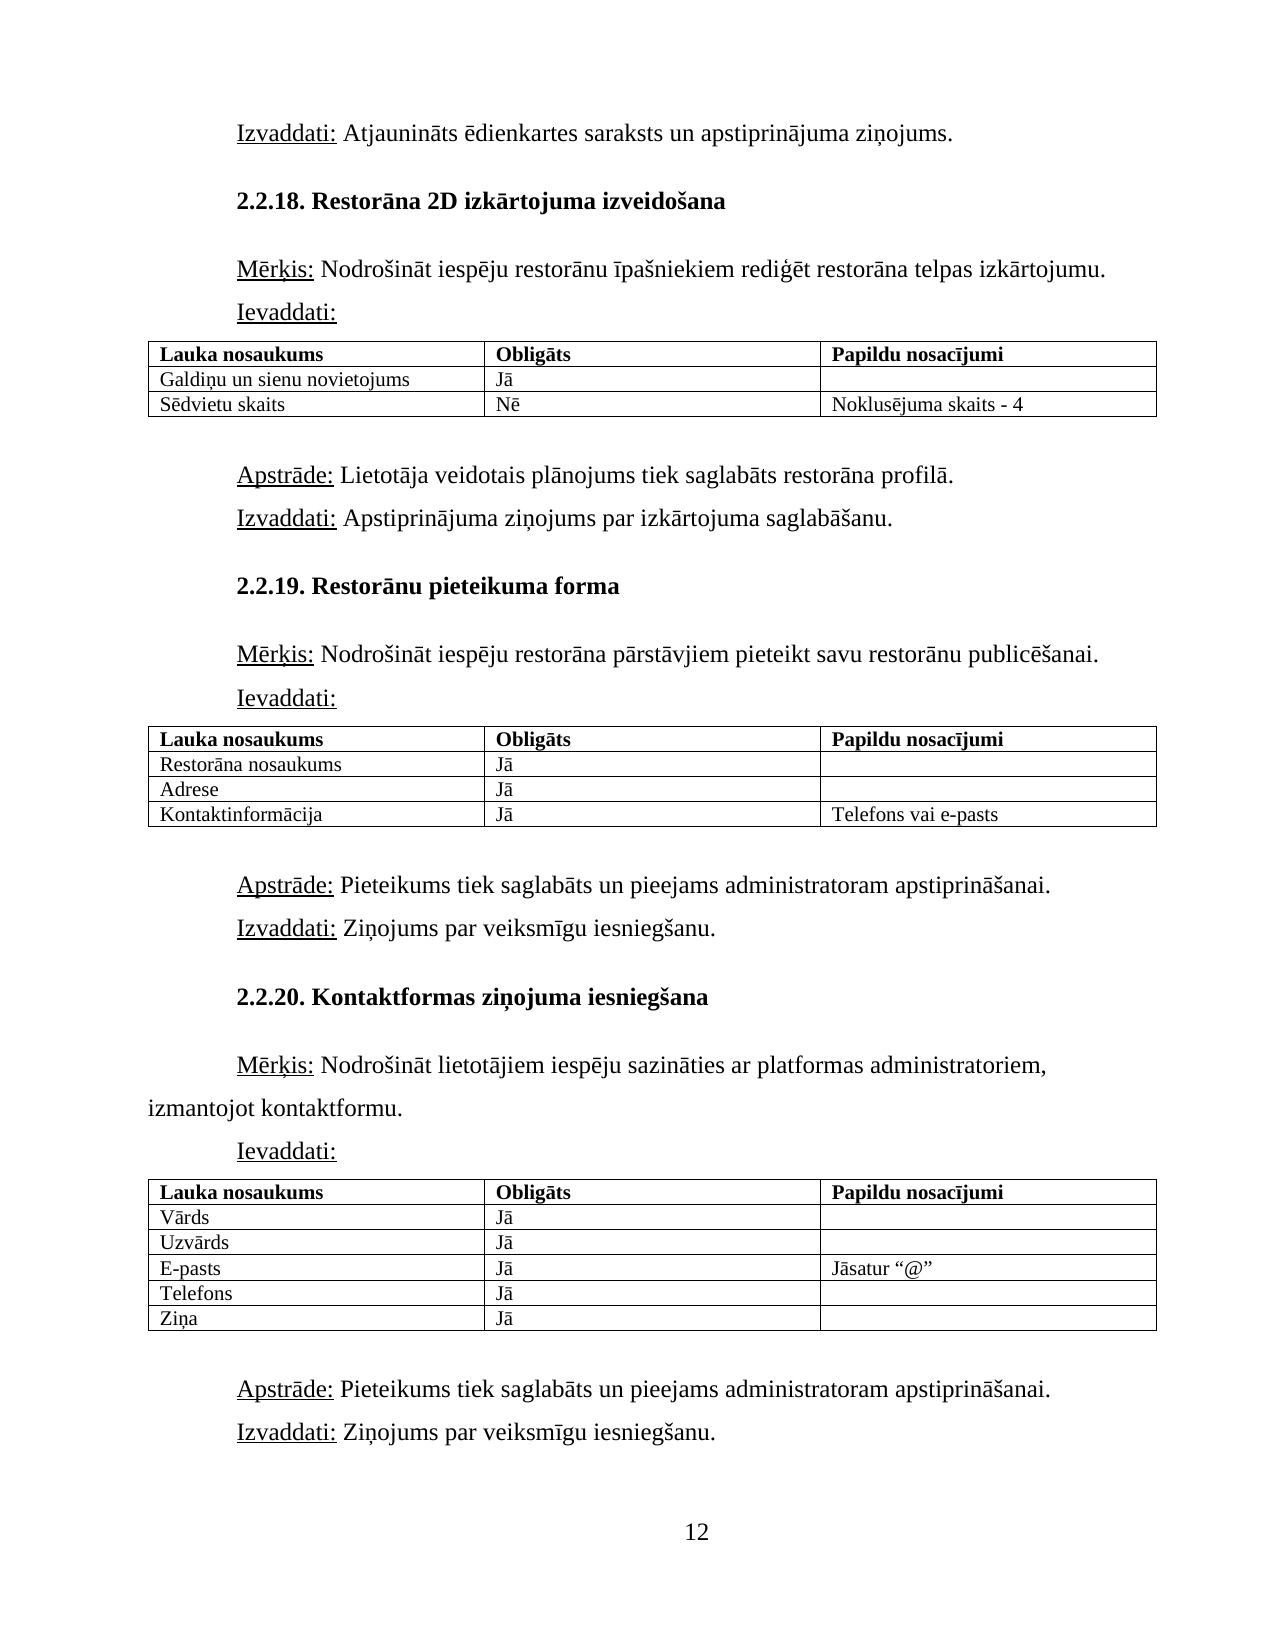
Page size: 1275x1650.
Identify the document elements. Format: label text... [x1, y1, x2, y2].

table_header Lauka nosaukums [149, 1180, 484, 1204]
subtitle 2.2.18. Restorāna 2D izkārtojuma izveidošana [148, 186, 1157, 215]
text Ievaddati: [148, 683, 1157, 711]
text Izvaddati: Apstiprinājuma ziņojums par izkārtojuma saglabāšanu. [148, 503, 1157, 532]
text Mērķis: Nodrošināt iespēju restorāna pārstāvjiem pieteikt savu restorānu publicēšanai. [148, 639, 1157, 668]
table_header Papildu nosacījumi [821, 1180, 1156, 1204]
table_cell Jā [485, 802, 820, 826]
table_cell Jā [485, 777, 820, 801]
table_header Obligāts [485, 1180, 820, 1204]
table_cell Uzvārds [149, 1230, 484, 1254]
table_cell Telefons vai e-pasts [821, 802, 1156, 826]
table_cell Jā [485, 1255, 820, 1279]
subtitle 2.2.20. Kontaktformas ziņojuma iesniegšana [148, 982, 1157, 1010]
table_cell [821, 752, 1156, 776]
text Apstrāde: Lietotāja veidotais plānojums tiek saglabāts restorāna profilā. [148, 460, 1157, 489]
table_cell Jā [485, 1281, 820, 1304]
table_cell Jā [485, 1230, 820, 1254]
table_cell Telefons [149, 1281, 484, 1304]
table_cell Adrese [149, 777, 484, 801]
table_header Lauka nosaukums [149, 342, 484, 366]
text Izvaddati: Ziņojums par veiksmīgu iesniegšanu. [148, 1417, 1157, 1446]
table_header Lauka nosaukums [149, 727, 484, 751]
subtitle 2.2.19. Restorānu pieteikuma forma [148, 571, 1157, 600]
table_header Papildu nosacījumi [821, 342, 1156, 366]
table_cell Restorāna nosaukums [149, 752, 484, 776]
text Apstrāde: Pieteikums tiek saglabāts un pieejams administratoram apstiprināšanai. [148, 870, 1157, 899]
table_cell Galdiņu un sienu novietojums [149, 367, 484, 391]
table_cell Jā [485, 1205, 820, 1229]
table_cell Jā [485, 1306, 820, 1330]
table_header Obligāts [485, 727, 820, 751]
table_cell Kontaktinformācija [149, 802, 484, 826]
table_header Obligāts [485, 342, 820, 366]
text Izvaddati: Ziņojums par veiksmīgu iesniegšanu. [148, 913, 1157, 942]
text Mērķis: Nodrošināt lietotājiem iespēju sazināties ar platformas administratoriem, izmantojot kontaktformu. [148, 1050, 1157, 1122]
table_cell Ziņa [149, 1306, 484, 1330]
table_cell [821, 1281, 1156, 1304]
table_cell [821, 1306, 1156, 1330]
table_cell [821, 367, 1156, 391]
text Ievaddati: [148, 1136, 1157, 1165]
table_cell [821, 777, 1156, 801]
table_cell Sēdvietu skaits [149, 392, 484, 416]
table_cell Jāsatur “@” [821, 1255, 1156, 1279]
text Ievaddati: [148, 297, 1157, 326]
text Apstrāde: Pieteikums tiek saglabāts un pieejams administratoram apstiprināšanai. [148, 1374, 1157, 1403]
table_cell Noklusējuma skaits - 4 [821, 392, 1156, 416]
text Mērķis: Nodrošināt iespēju restorānu īpašniekiem rediģēt restorāna telpas izkārtojumu. [148, 254, 1157, 283]
table_cell [821, 1205, 1156, 1229]
text Izvaddati: Atjaunināts ēdienkartes saraksts un apstiprinājuma ziņojums. [148, 118, 1157, 147]
table_cell Vārds [149, 1205, 484, 1229]
table_cell Nē [485, 392, 820, 416]
table_cell [821, 1230, 1156, 1254]
table_cell Jā [485, 752, 820, 776]
table_header Papildu nosacījumi [821, 727, 1156, 751]
table_cell E-pasts [149, 1255, 484, 1279]
table_cell Jā [485, 367, 820, 391]
